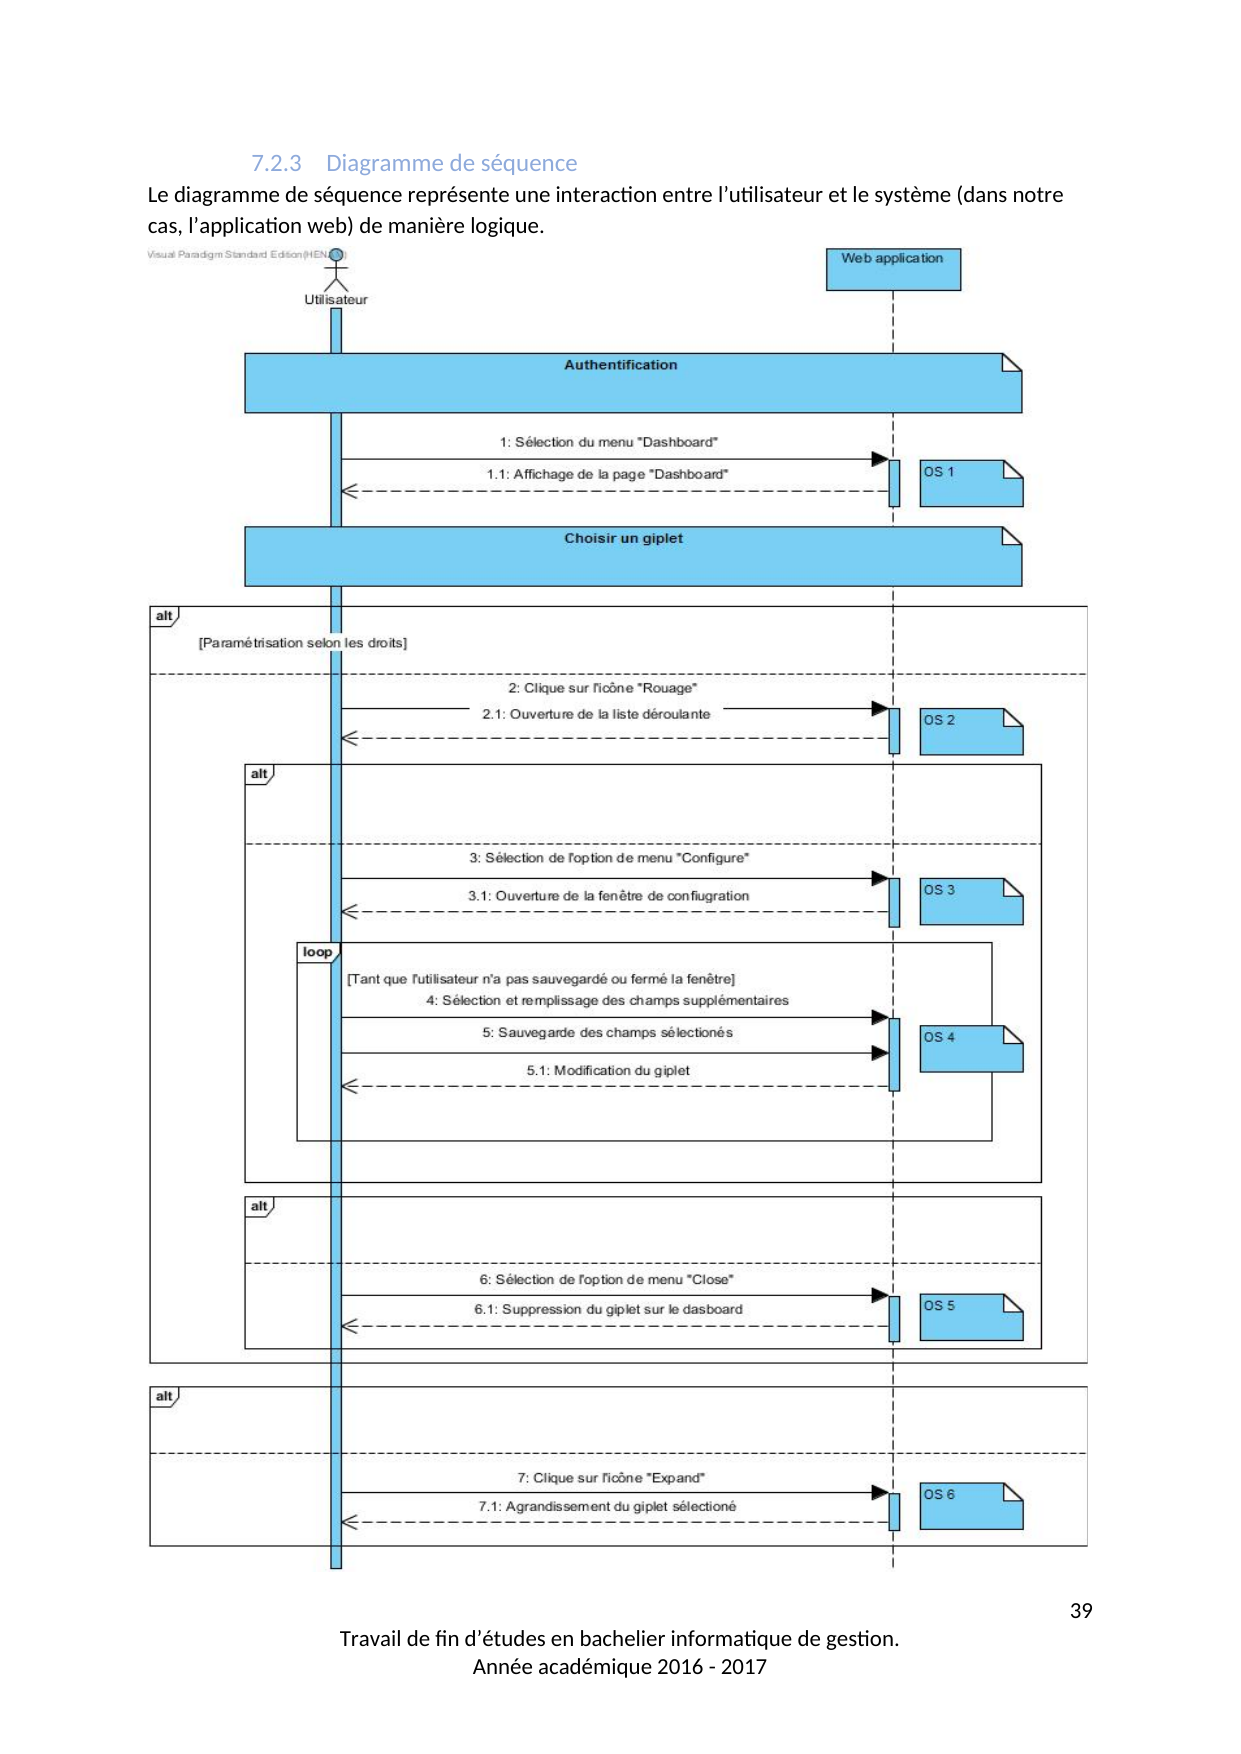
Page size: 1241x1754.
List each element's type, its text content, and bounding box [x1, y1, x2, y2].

picture [147, 246, 1088, 1571]
text Diagramme de séquence [251, 148, 1093, 178]
text Le diagramme de séquence représente une interaction entre l’utilisateur et le système (dans notre cas, l’application web) de manière logique. [148, 181, 1093, 239]
